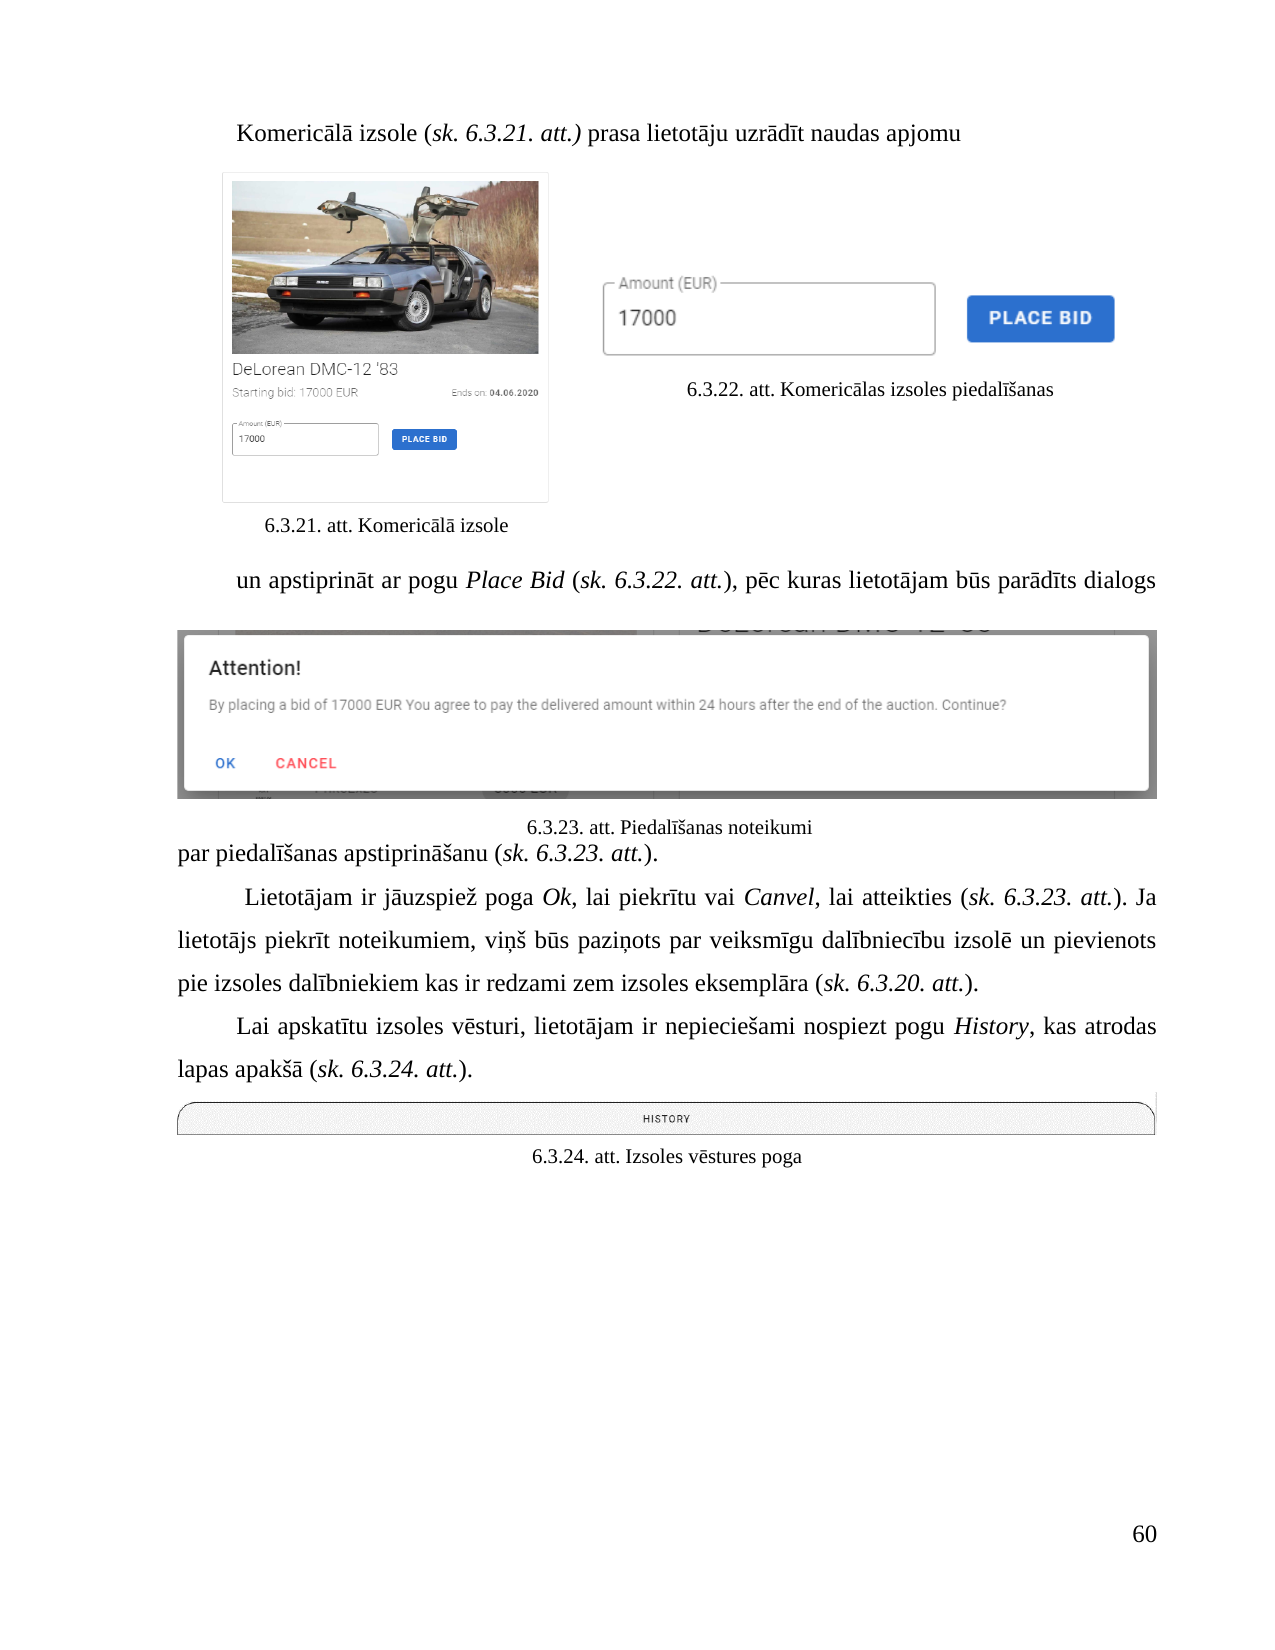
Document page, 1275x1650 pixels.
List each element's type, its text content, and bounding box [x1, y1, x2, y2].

text Komericālā izsole (sk. 6.3.21. att.) prasa lietotāju uzrādīt naudas apjomu [177, 118, 1157, 147]
picture [213, 164, 556, 509]
picture [177, 1092, 1157, 1135]
text Lai apskatītu izsoles vēsturi, lietotājam ir nepieciešami nospiezt pogu History, kas atrodas lapas apakšā (sk. 6.3.24. att.). [177, 1011, 1157, 1083]
picture [590, 259, 1128, 381]
picture [177, 630, 1157, 799]
text Lietotājam ir jāuzspiež poga Ok, lai piekrītu vai Canvel, lai atteikties (sk. 6.3.23. att.). Ja lietotājs piekrīt noteikumiem, viņš būs paziņots par veiksmīgu dalībniecību izsolē un pievienots pie izsoles dalībniekiem kas ir redzami zem izsoles eksemplāra (sk. 6.3.20. att.). [177, 882, 1157, 997]
text un apstiprināt ar pogu Place Bid (sk. 6.3.22. att.), pēc kuras lietotājam būs parādīts dialogs par piedalīšanas apstiprināšanu (sk. 6.3.23. att.). [177, 799, 1157, 867]
